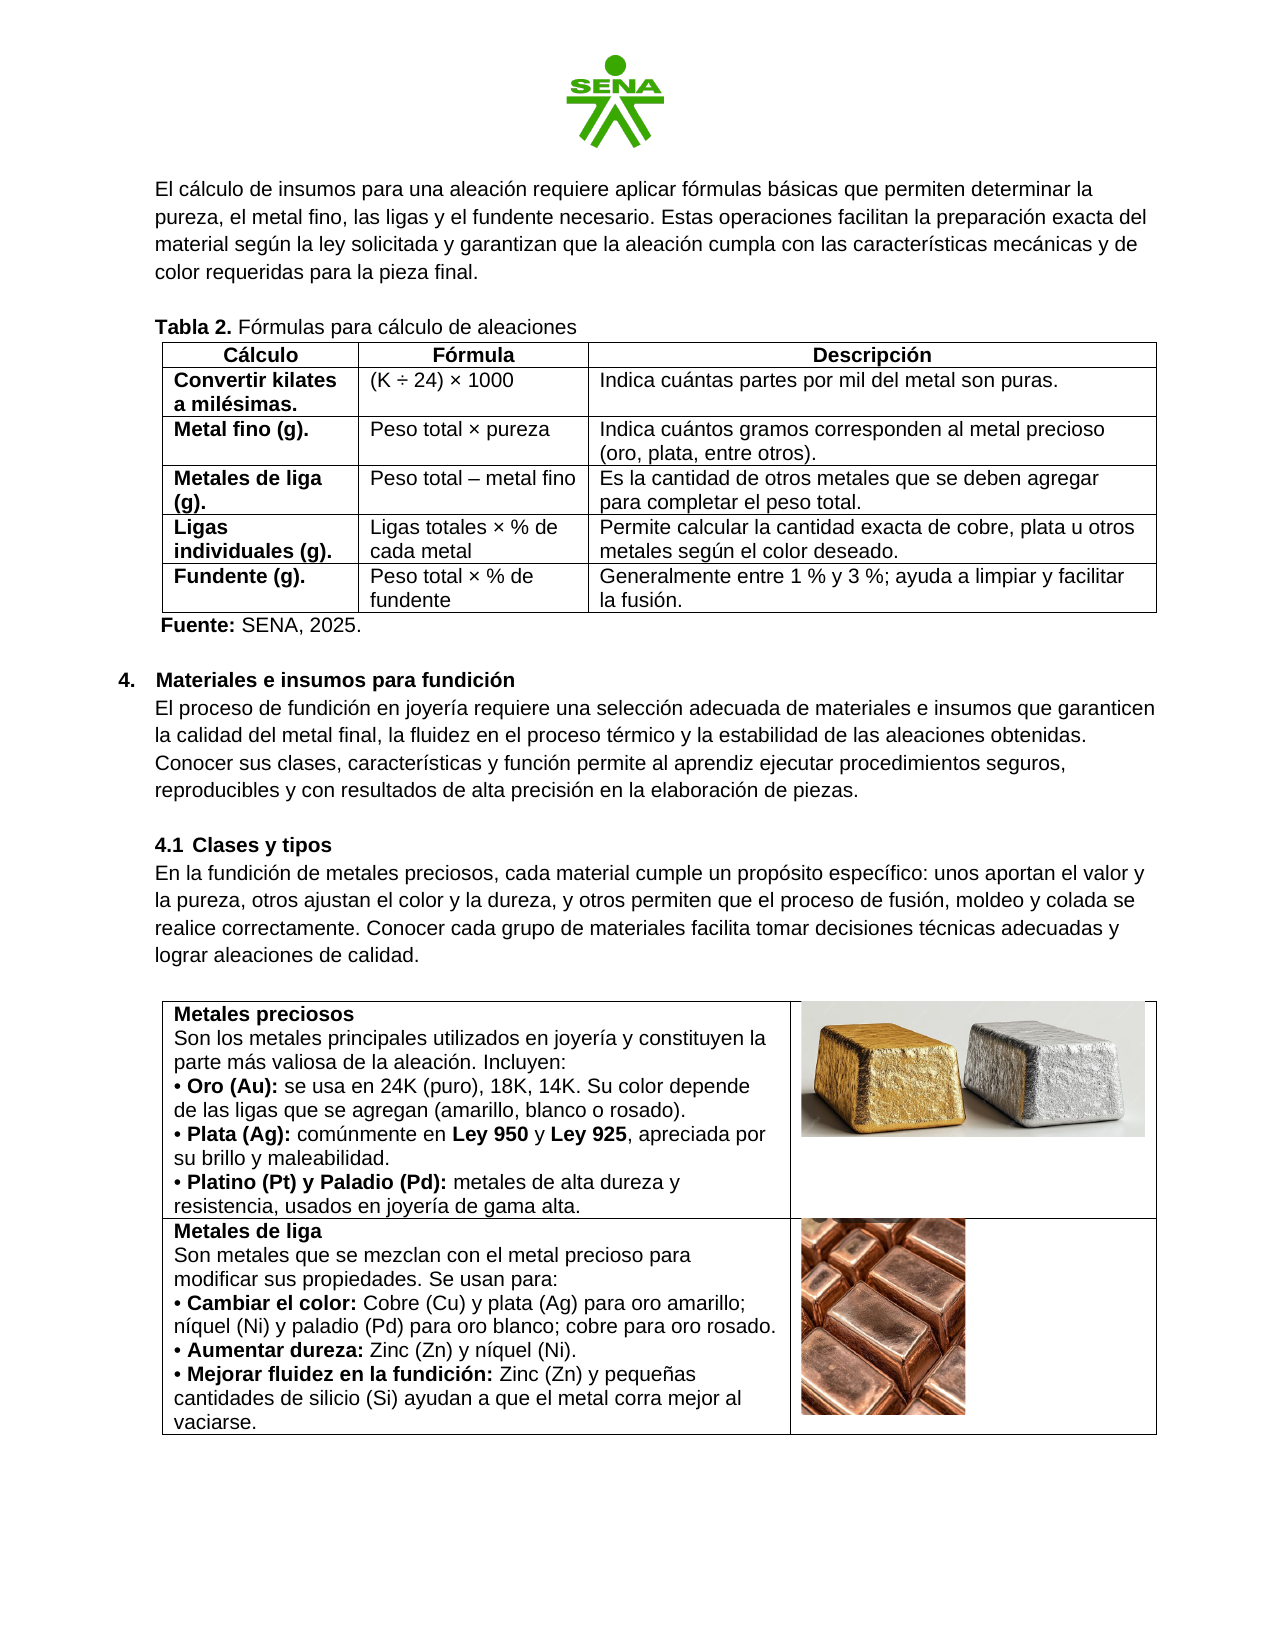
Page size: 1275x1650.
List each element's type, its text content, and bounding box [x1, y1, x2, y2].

table_cell (K ÷ 24) × 1000 [359, 368, 588, 416]
text Tabla 2. Fórmulas para cálculo de aleaciones [154, 315, 1157, 339]
text El proceso de fundición en joyería requiere una selección adecuada de materiales e insumos que garanticen la calidad del metal final, la fluidez en el proceso térmico y la estabilidad de las aleaciones obtenidas. Conocer sus clases, características y función permite al aprendiz ejecutar procedimientos seguros, reproducibles y con resultados de alta precisión en la elaboración de piezas. [154, 696, 1157, 802]
table_cell Peso total – metal fino [359, 466, 588, 514]
table_header Metales preciosos Son los metales principales utilizados en joyería y constituyen la parte más valiosa de la aleación. Incluyen: • Oro (Au): se usa en 24K (puro), 18K, 14K. Su color depende de las ligas que se agregan (amarillo, blanco o rosado). • Plata (Ag): comúnmente en Ley 950 y Ley 925, apreciada por su brillo y maleabilidad. • Platino (Pt) y Paladio (Pd): metales de alta dureza y resistencia, usados en joyería de gama alta. [163, 1002, 790, 1217]
text En la fundición de metales preciosos, cada material cumple un propósito específico: unos aportan el valor y la pureza, otros ajustan el color y la dureza, y otros permiten que el proceso de fusión, moldeo y colada se realice correctamente. Conocer cada grupo de materiales facilita tomar decisiones técnicas adecuadas y lograr aleaciones de calidad. [154, 861, 1157, 967]
table_cell Metales de liga Son metales que se mezclan con el metal precioso para modificar sus propiedades. Se usan para: • Cambiar el color: Cobre (Cu) y plata (Ag) para oro amarillo; níquel (Ni) y paladio (Pd) para oro blanco; cobre para oro rosado. • Aumentar dureza: Zinc (Zn) y níquel (Ni). • Mejorar fluidez en la fundición: Zinc (Zn) y pequeñas cantidades de silicio (Si) ayudan a que el metal corra mejor al vaciarse. [163, 1219, 790, 1434]
table_cell Indica cuántos gramos corresponden al metal precioso (oro, plata, entre otros). [589, 417, 1156, 465]
table_header Fórmula [359, 343, 588, 367]
table_cell Indica cuántas partes por mil del metal son puras. [589, 368, 1156, 416]
table_cell Peso total × % de fundente [359, 564, 588, 612]
picture [566, 55, 664, 148]
table_cell Ligas individuales (g). [163, 515, 358, 563]
table_header Descripción [589, 343, 1156, 367]
list Clases y tipos [154, 833, 1157, 857]
table_cell Generalmente entre 1 % y 3 %; ayuda a limpiar y facilitar la fusión. [589, 564, 1156, 612]
table_cell Es la cantidad de otros metales que se deben agregar para completar el peso total. [589, 466, 1156, 514]
table_cell Convertir kilates a milésimas. [163, 368, 358, 416]
text Fuente: SENA, 2025. [154, 613, 1157, 637]
text El cálculo de insumos para una aleación requiere aplicar fórmulas básicas que permiten determinar la pureza, el metal fino, las ligas y el fundente necesario. Estas operaciones facilitan la preparación exacta del material según la ley solicitada y garantizan que la aleación cumpla con las características mecánicas y de color requeridas para la pieza final. [154, 177, 1157, 284]
table_cell Permite calcular la cantidad exacta de cobre, plata u otros metales según el color deseado. [589, 515, 1156, 563]
table_cell Metales de liga (g). [163, 466, 358, 514]
list Materiales e insumos para fundición [118, 668, 1157, 692]
table_cell [791, 1219, 1156, 1434]
picture [801, 1218, 966, 1415]
table_cell Fundente (g). [163, 564, 358, 612]
table_cell Ligas totales × % de cada metal [359, 515, 588, 563]
table_cell Peso total × pureza [359, 417, 588, 465]
table_header Cálculo [163, 343, 358, 367]
picture [801, 1001, 1145, 1137]
table_cell Metal fino (g). [163, 417, 358, 465]
table_header [791, 1002, 1156, 1217]
